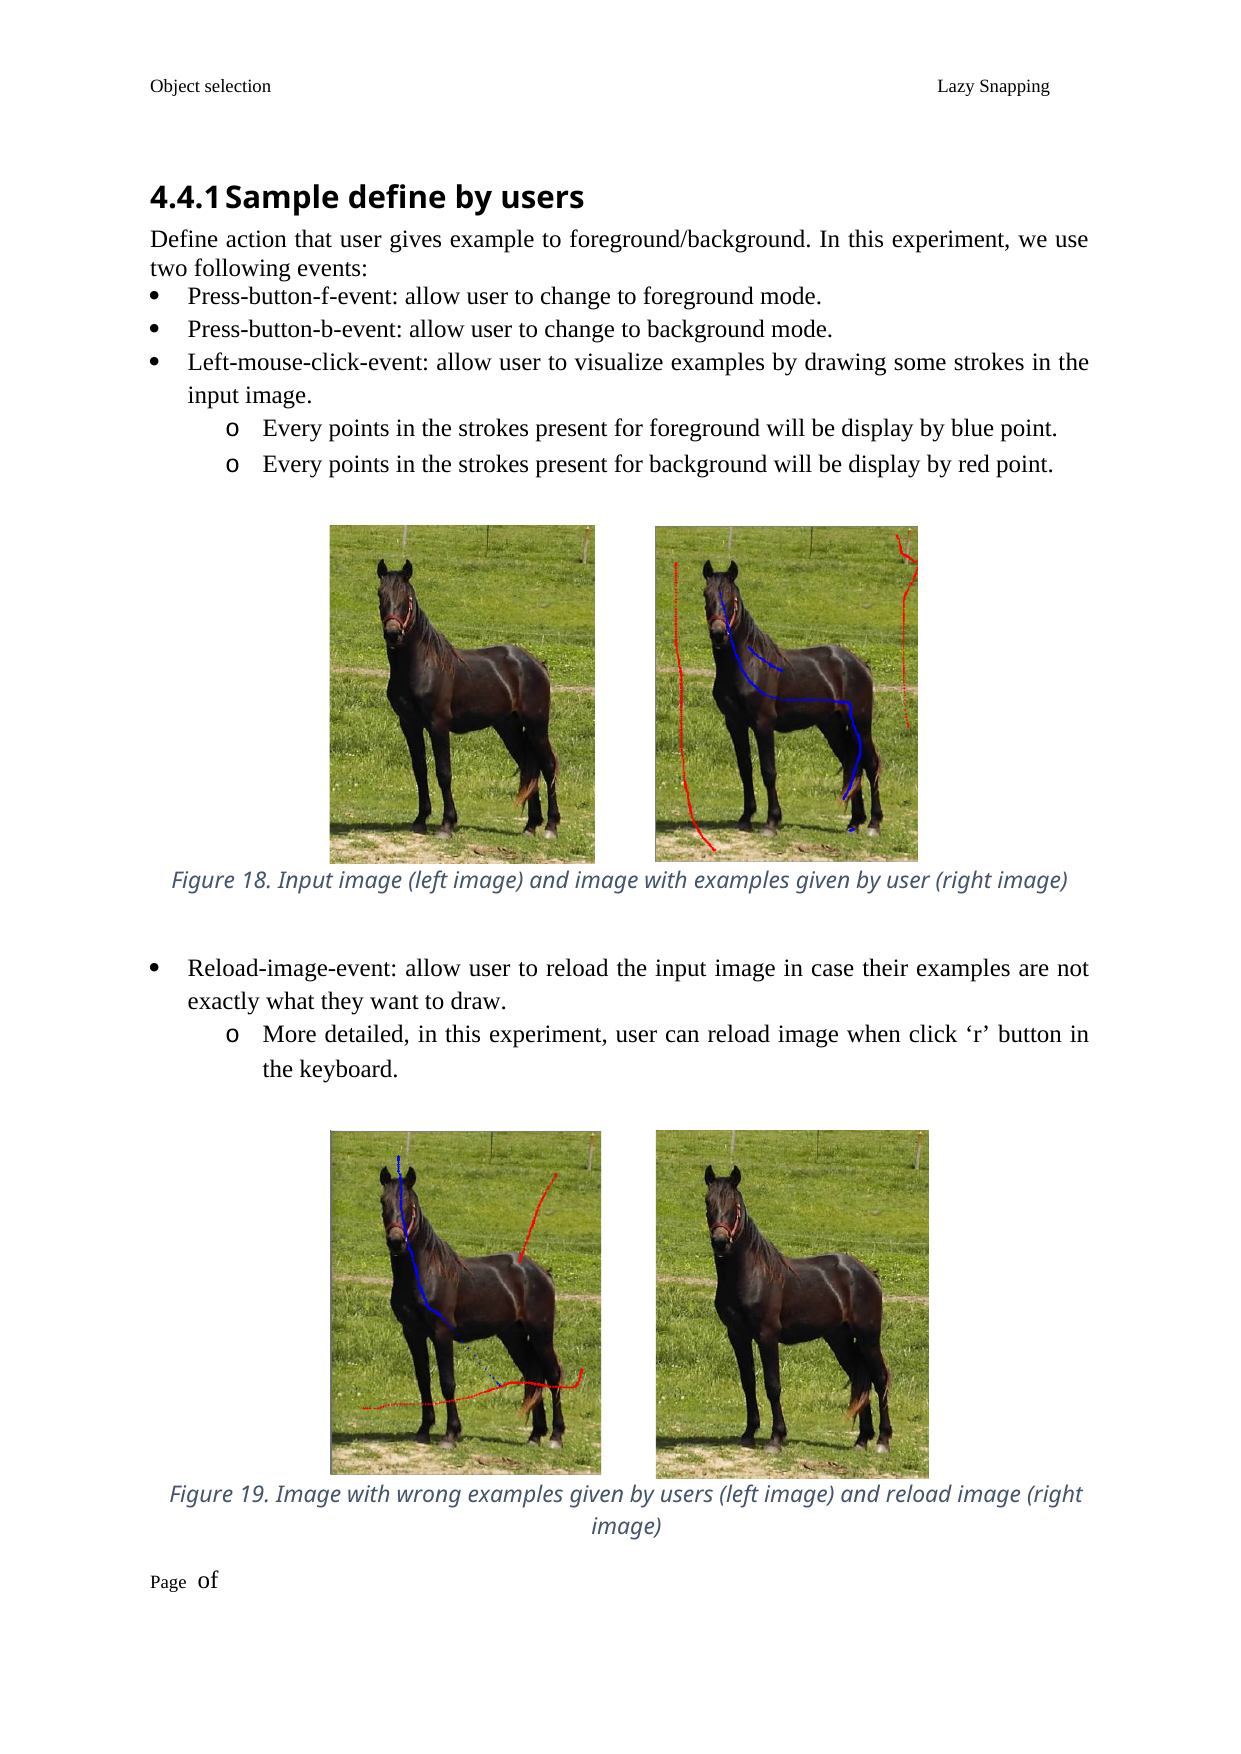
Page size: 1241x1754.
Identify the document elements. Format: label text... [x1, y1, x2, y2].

picture [329, 525, 595, 864]
list Left-mouse-click-event: allow user to visualize examples by drawing some strokes in the input image. [150, 347, 1090, 409]
picture [330, 1130, 602, 1475]
text Define action that user gives example to foreground/background. In this experiment, we use two following events: [150, 224, 1090, 281]
picture [655, 1130, 929, 1479]
list Every points in the strokes present for foreground will be display by blue point. [225, 413, 1090, 444]
list More detailed, in this experiment, user can reload image when click ‘r’ button in the keyboard. [225, 1019, 1090, 1083]
list Every points in the strokes present for background will be display by red point. [225, 449, 1090, 480]
picture [655, 525, 918, 862]
list Press-button-b-event: allow user to change to background mode. [150, 314, 1090, 343]
list Press-button-f-event: allow user to change to foreground mode. [150, 281, 1090, 310]
subtitle Sample define by users [150, 175, 1090, 218]
